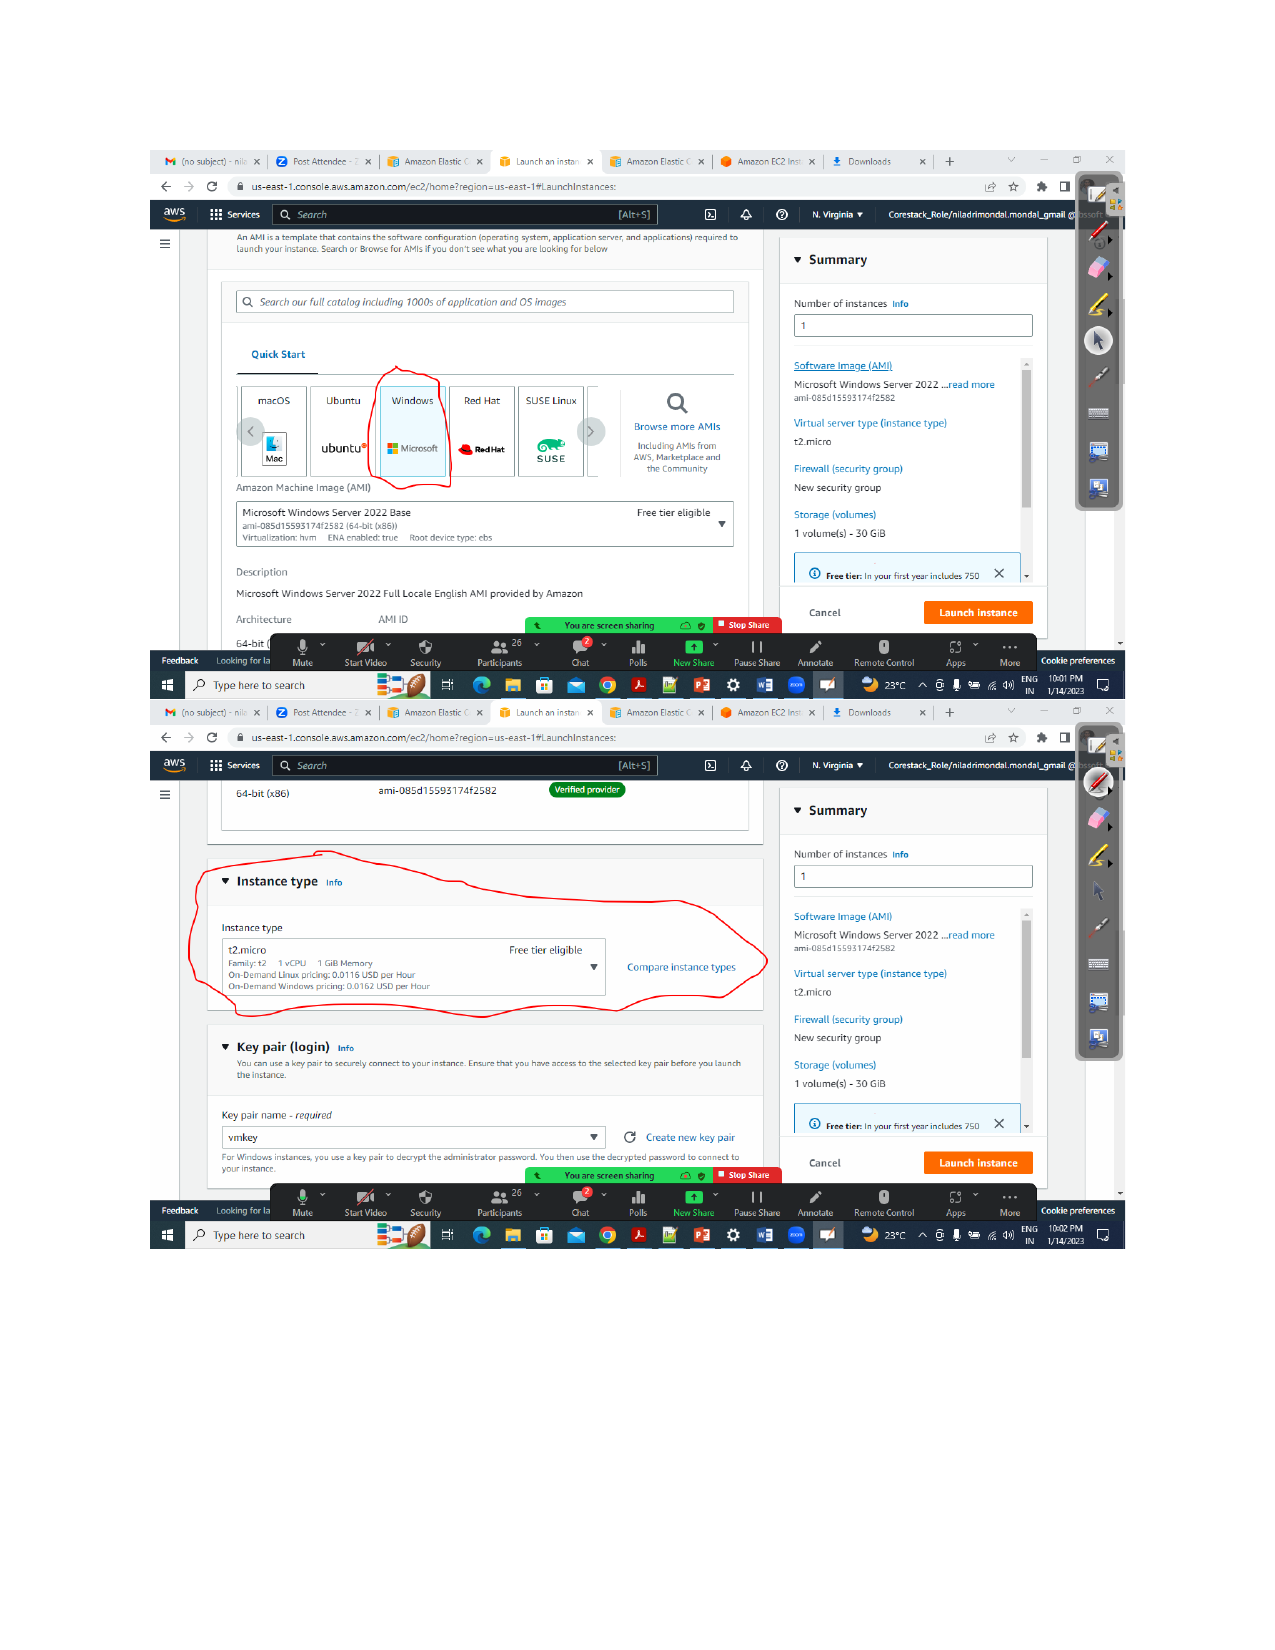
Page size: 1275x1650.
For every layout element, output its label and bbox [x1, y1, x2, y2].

picture [150, 150, 1125, 699]
picture [150, 700, 1125, 1249]
